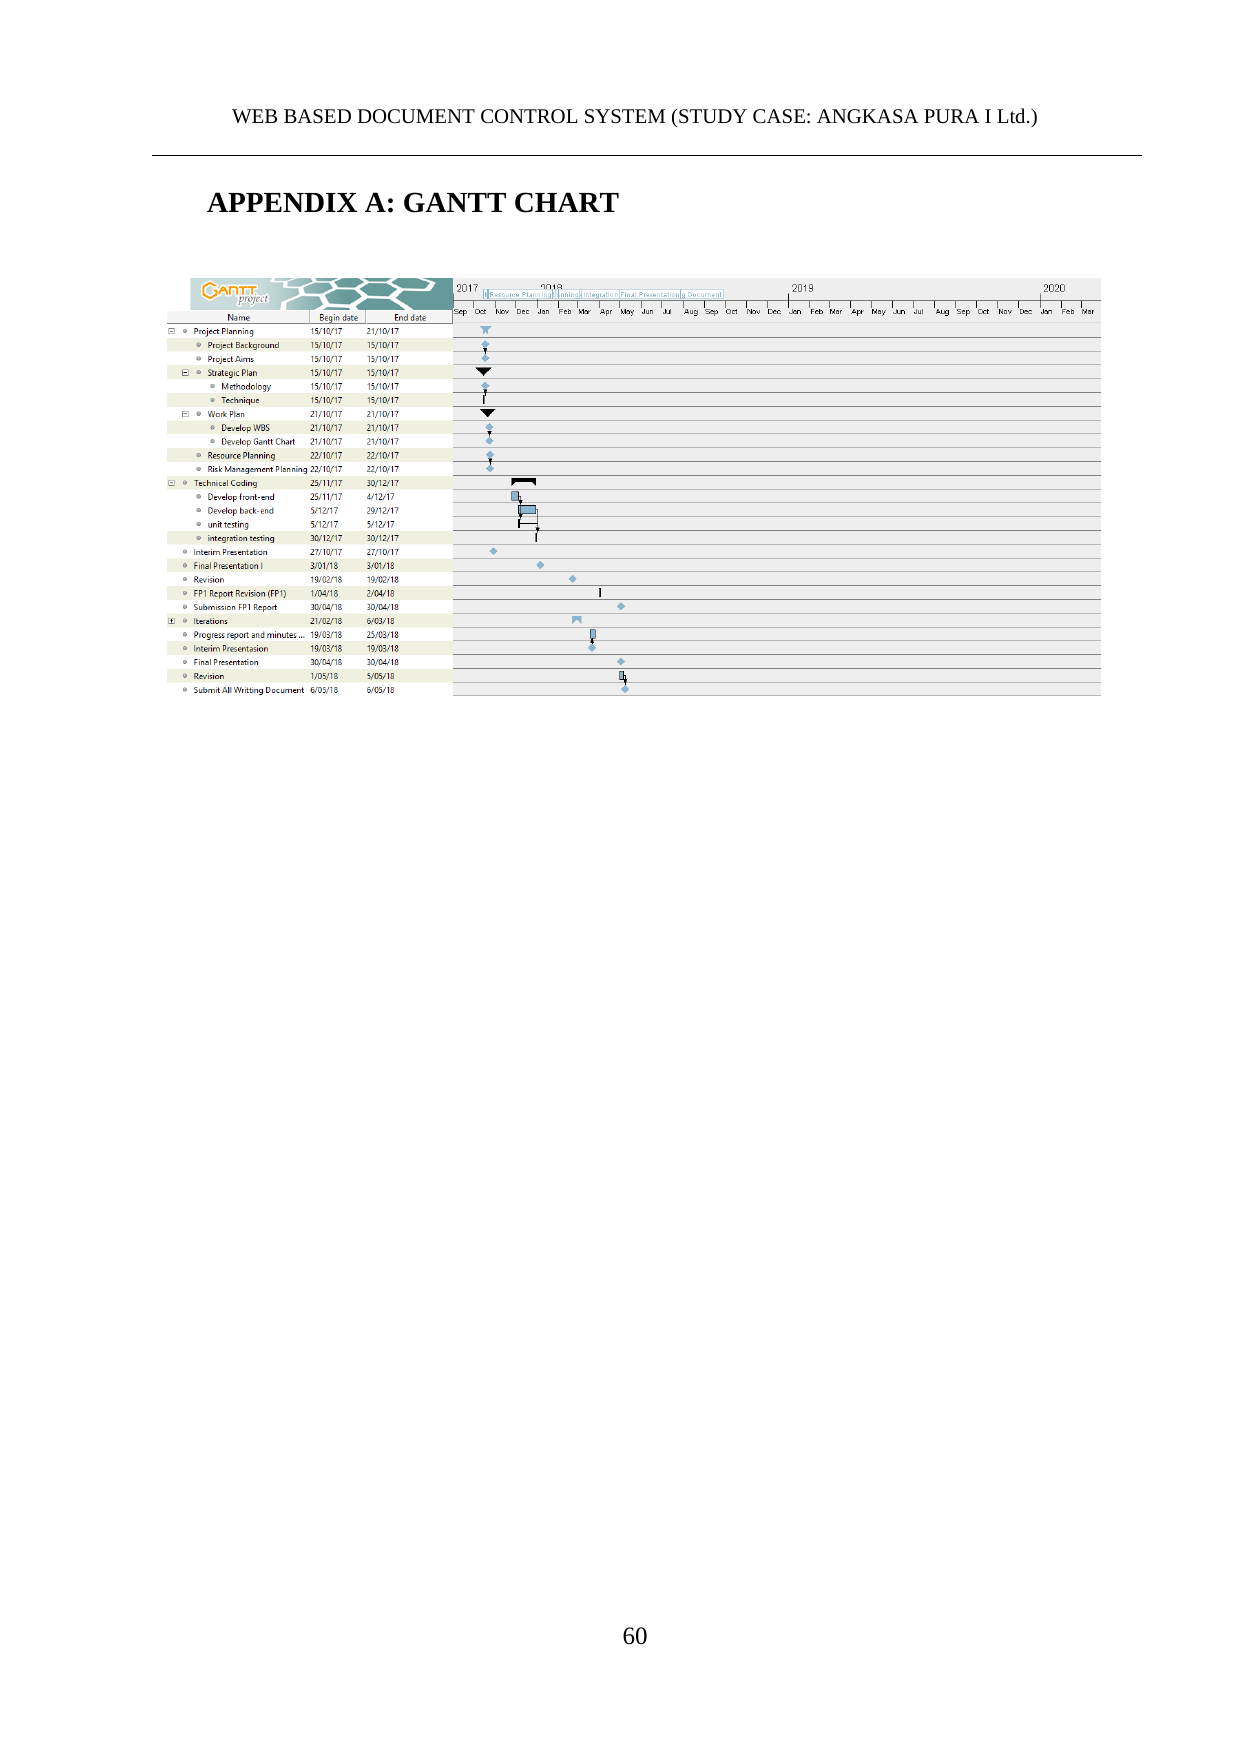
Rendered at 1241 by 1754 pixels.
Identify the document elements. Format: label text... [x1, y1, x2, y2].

subtitle APPENDIX A: GANTT CHART [207, 185, 1063, 219]
picture [167, 245, 1102, 696]
